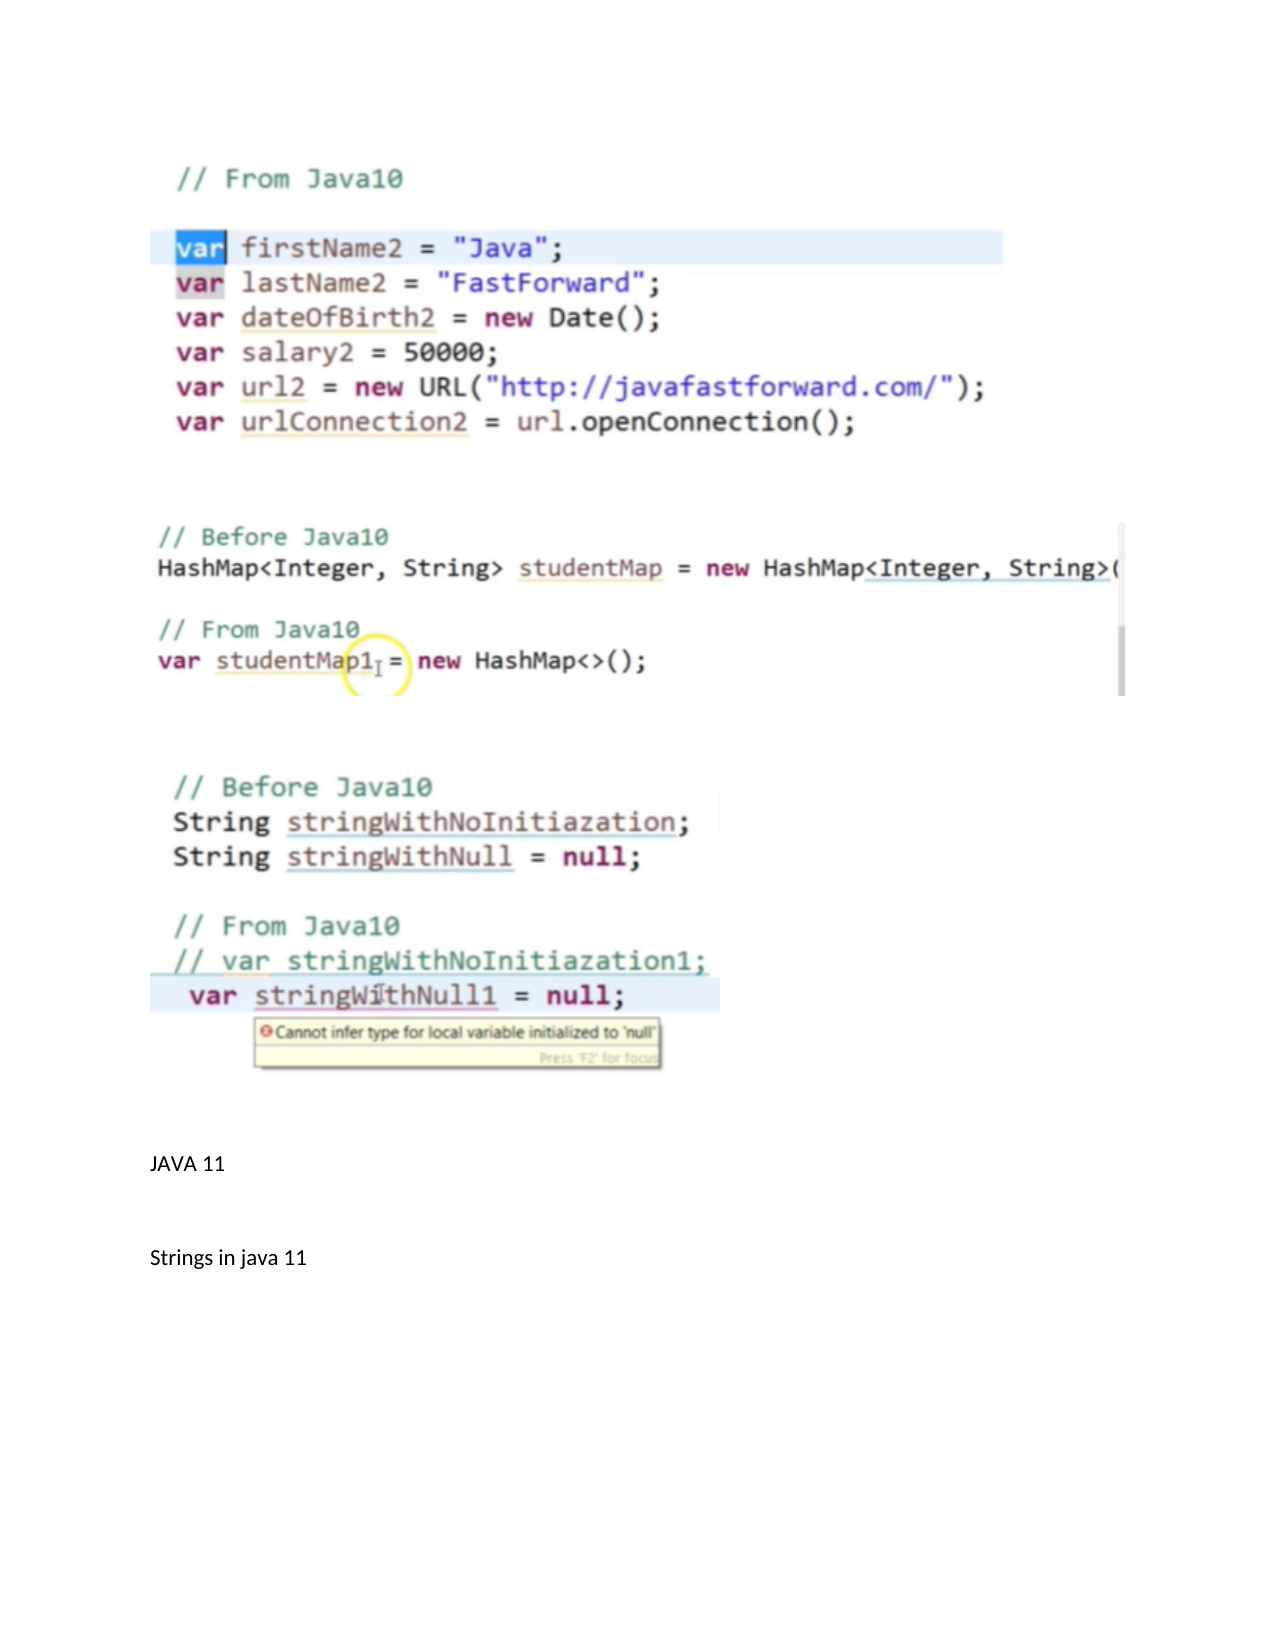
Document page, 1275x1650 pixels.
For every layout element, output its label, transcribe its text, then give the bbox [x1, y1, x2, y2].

text JAVA 11 [150, 1149, 1125, 1177]
picture [150, 523, 1125, 696]
text Strings in java 11 [150, 1243, 1125, 1271]
picture [150, 150, 1004, 458]
picture [150, 761, 721, 1084]
